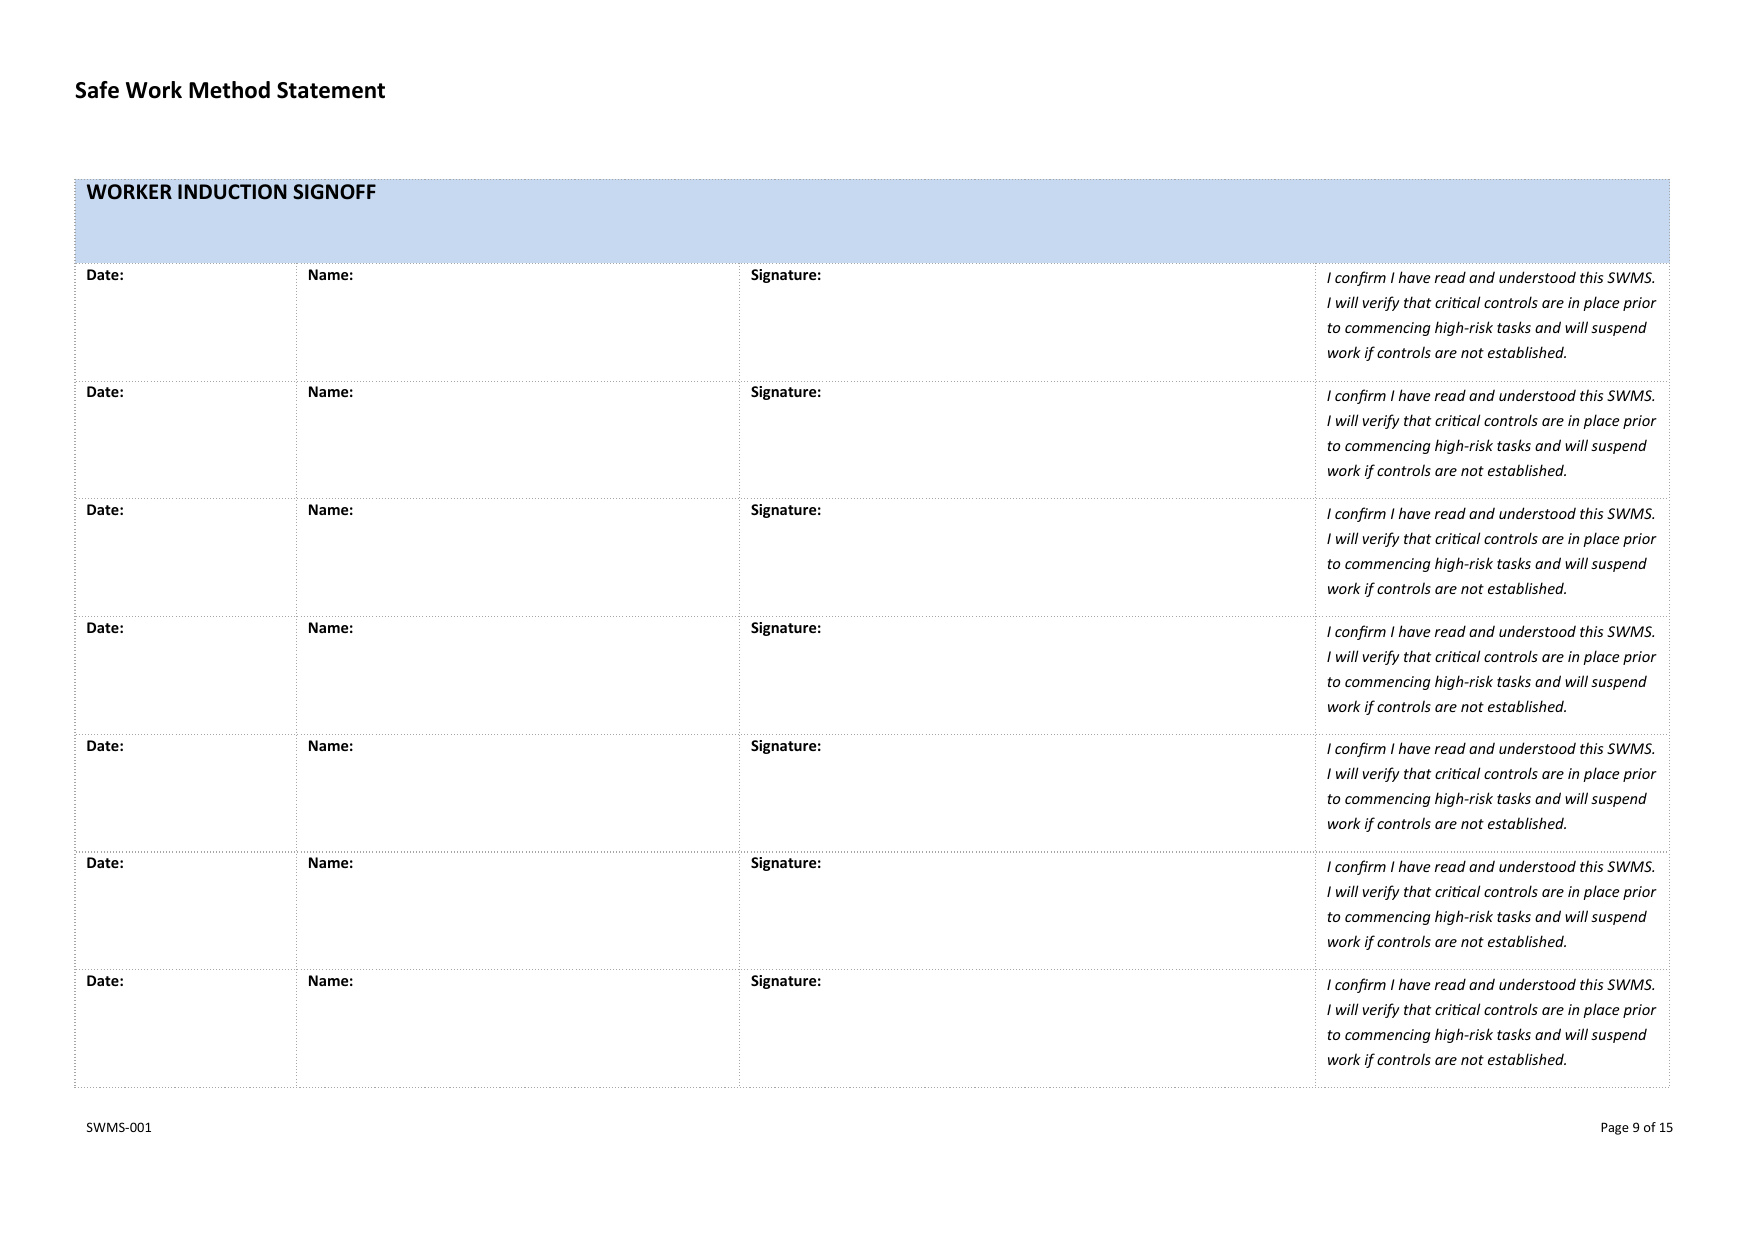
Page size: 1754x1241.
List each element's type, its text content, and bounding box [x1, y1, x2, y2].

table_cell Name: [296, 616, 739, 734]
table_cell Signature: [740, 263, 1315, 381]
table_cell Name: [296, 263, 739, 381]
table_cell Signature: [740, 616, 1315, 734]
table_cell Signature: [740, 381, 1315, 498]
table_cell Name: [296, 498, 739, 616]
table_cell Date: [75, 498, 296, 616]
table_cell Signature: [740, 969, 1315, 1087]
table_cell Signature: [740, 734, 1315, 851]
table_cell Date: [75, 734, 296, 851]
table_cell Name: [296, 734, 739, 851]
table_cell Name: [296, 381, 739, 498]
table_cell Name: [296, 851, 739, 969]
table_cell Date: [75, 969, 296, 1087]
table_cell Date: [75, 616, 296, 734]
table_cell Date: [75, 381, 296, 498]
table_cell Signature: [740, 498, 1315, 616]
table_cell Signature: [740, 851, 1315, 969]
table_header WORKER INDUCTION SIGNOFF [75, 179, 1670, 263]
table_cell Name: [296, 969, 739, 1087]
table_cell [1315, 969, 1670, 1087]
table_cell Date: [75, 263, 296, 381]
table_cell Date: [75, 851, 296, 969]
